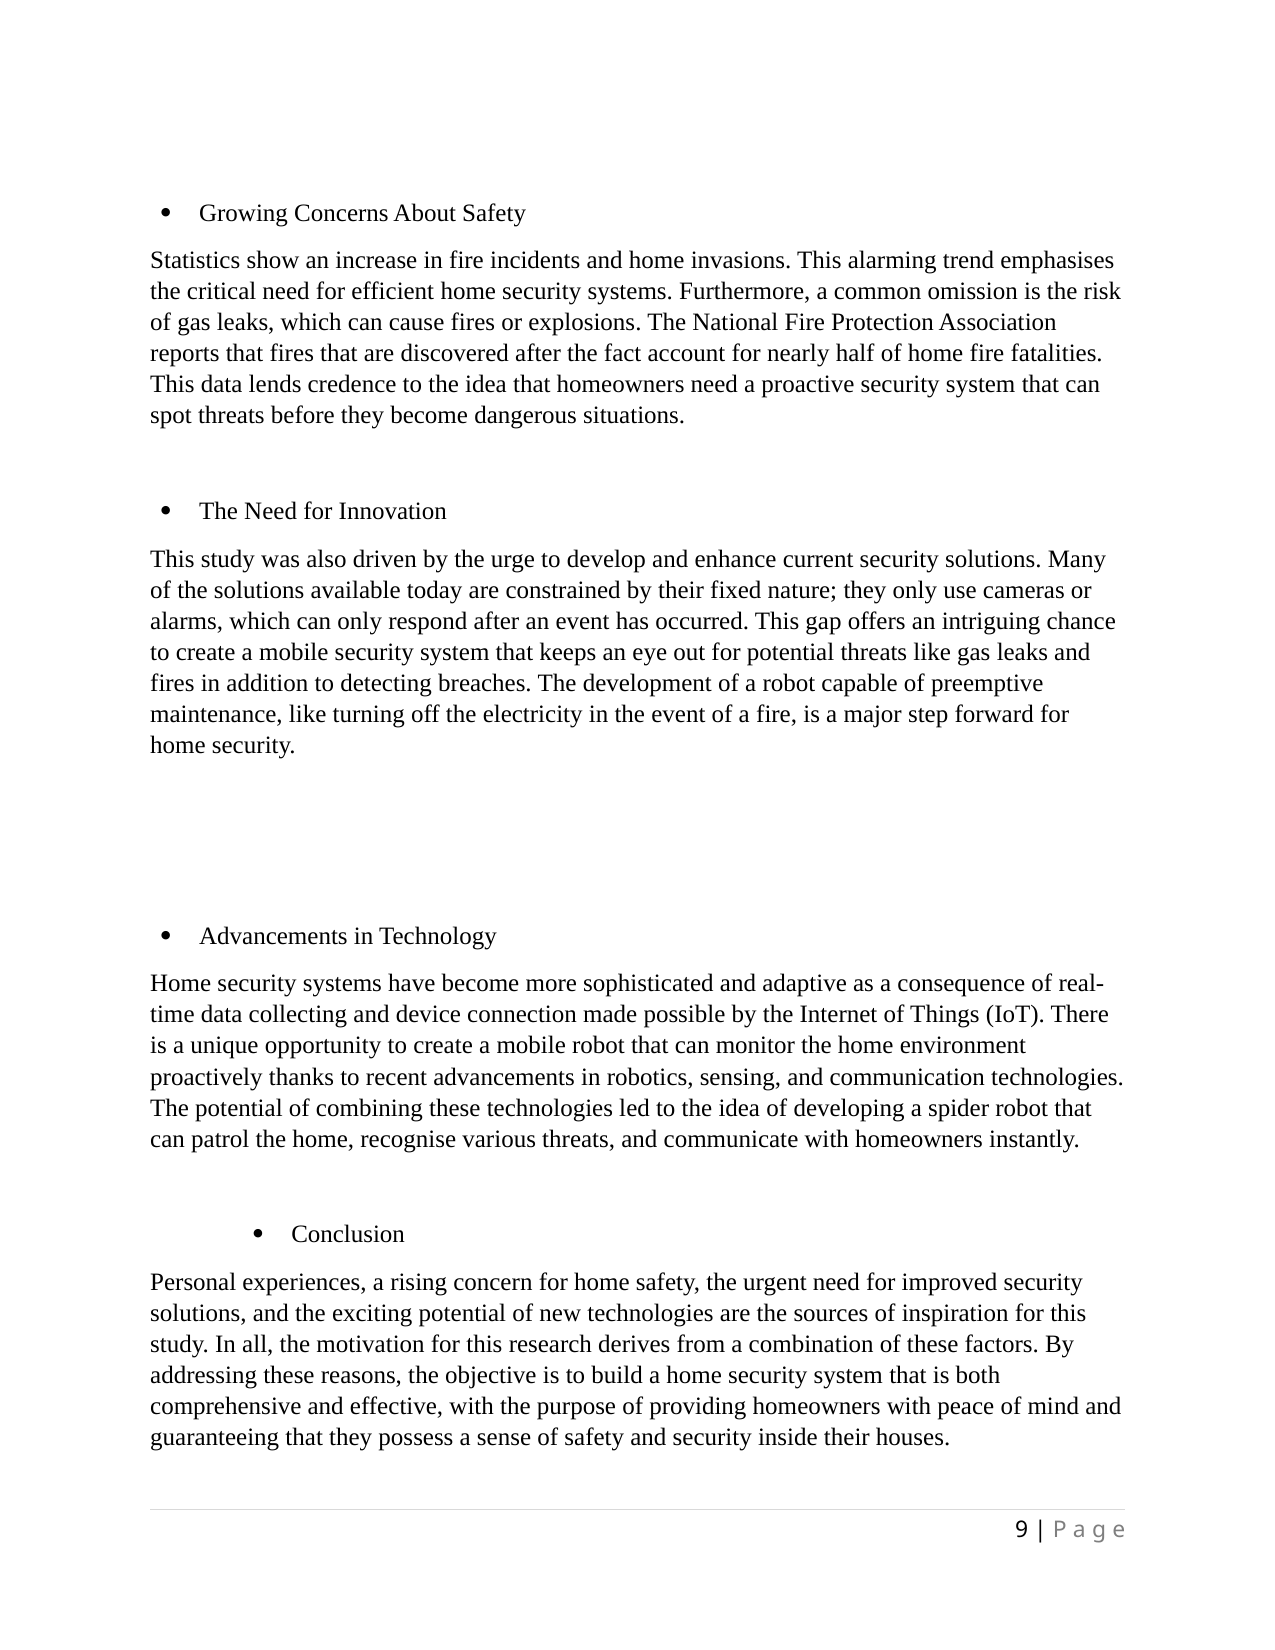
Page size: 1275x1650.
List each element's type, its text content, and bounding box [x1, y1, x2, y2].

text Home security systems have become more sophisticated and adaptive as a consequence of real-time data collecting and device connection made possible by the Internet of Things (IoT). There is a unique opportunity to create a mobile robot that can monitor the home environment proactively thanks to recent advancements in robotics, sensing, and communication technologies. The potential of combining these technologies led to the idea of developing a spider robot that can patrol the home, recognise various threats, and communicate with homeowners instantly. [150, 968, 1125, 1152]
text This study was also driven by the urge to develop and enhance current security solutions. Many of the solutions available today are constrained by their fixed nature; they only use cameras or alarms, which can only respond after an event has occurred. This gap offers an intriguing chance to create a mobile security system that keeps an eye out for potential threats like gas leaks and fires in addition to detecting breaches. The development of a robot capable of preemptive maintenance, like turning off the electricity in the event of a fire, is a major step forward for home security. [150, 544, 1125, 759]
text Statistics show an increase in fire incidents and home invasions. This alarming trend emphasises the critical need for efficient home security systems. Furthermore, a common omission is the risk of gas leaks, which can cause fires or explosions. The National Fire Protection Association reports that fires that are discovered after the fact account for nearly half of home fire fatalities. This data lends credence to the idea that homeowners need a proactive security system that can spot threats before they become dangerous situations. [150, 245, 1125, 429]
list Advancements in Technology [161, 921, 1125, 949]
list Growing Concerns About Safety [161, 198, 1125, 226]
list The Need for Innovation [161, 496, 1125, 525]
text Personal experiences, a rising concern for home safety, the urgent need for improved security solutions, and the exciting potential of new technologies are the sources of inspiration for this study. In all, the motivation for this research derives from a combination of these factors. By addressing these reasons, the objective is to build a home security system that is both comprehensive and effective, with the purpose of providing homeowners with peace of mind and guaranteeing that they possess a sense of safety and security inside their houses. [150, 1267, 1125, 1451]
list Conclusion [253, 1219, 1125, 1248]
